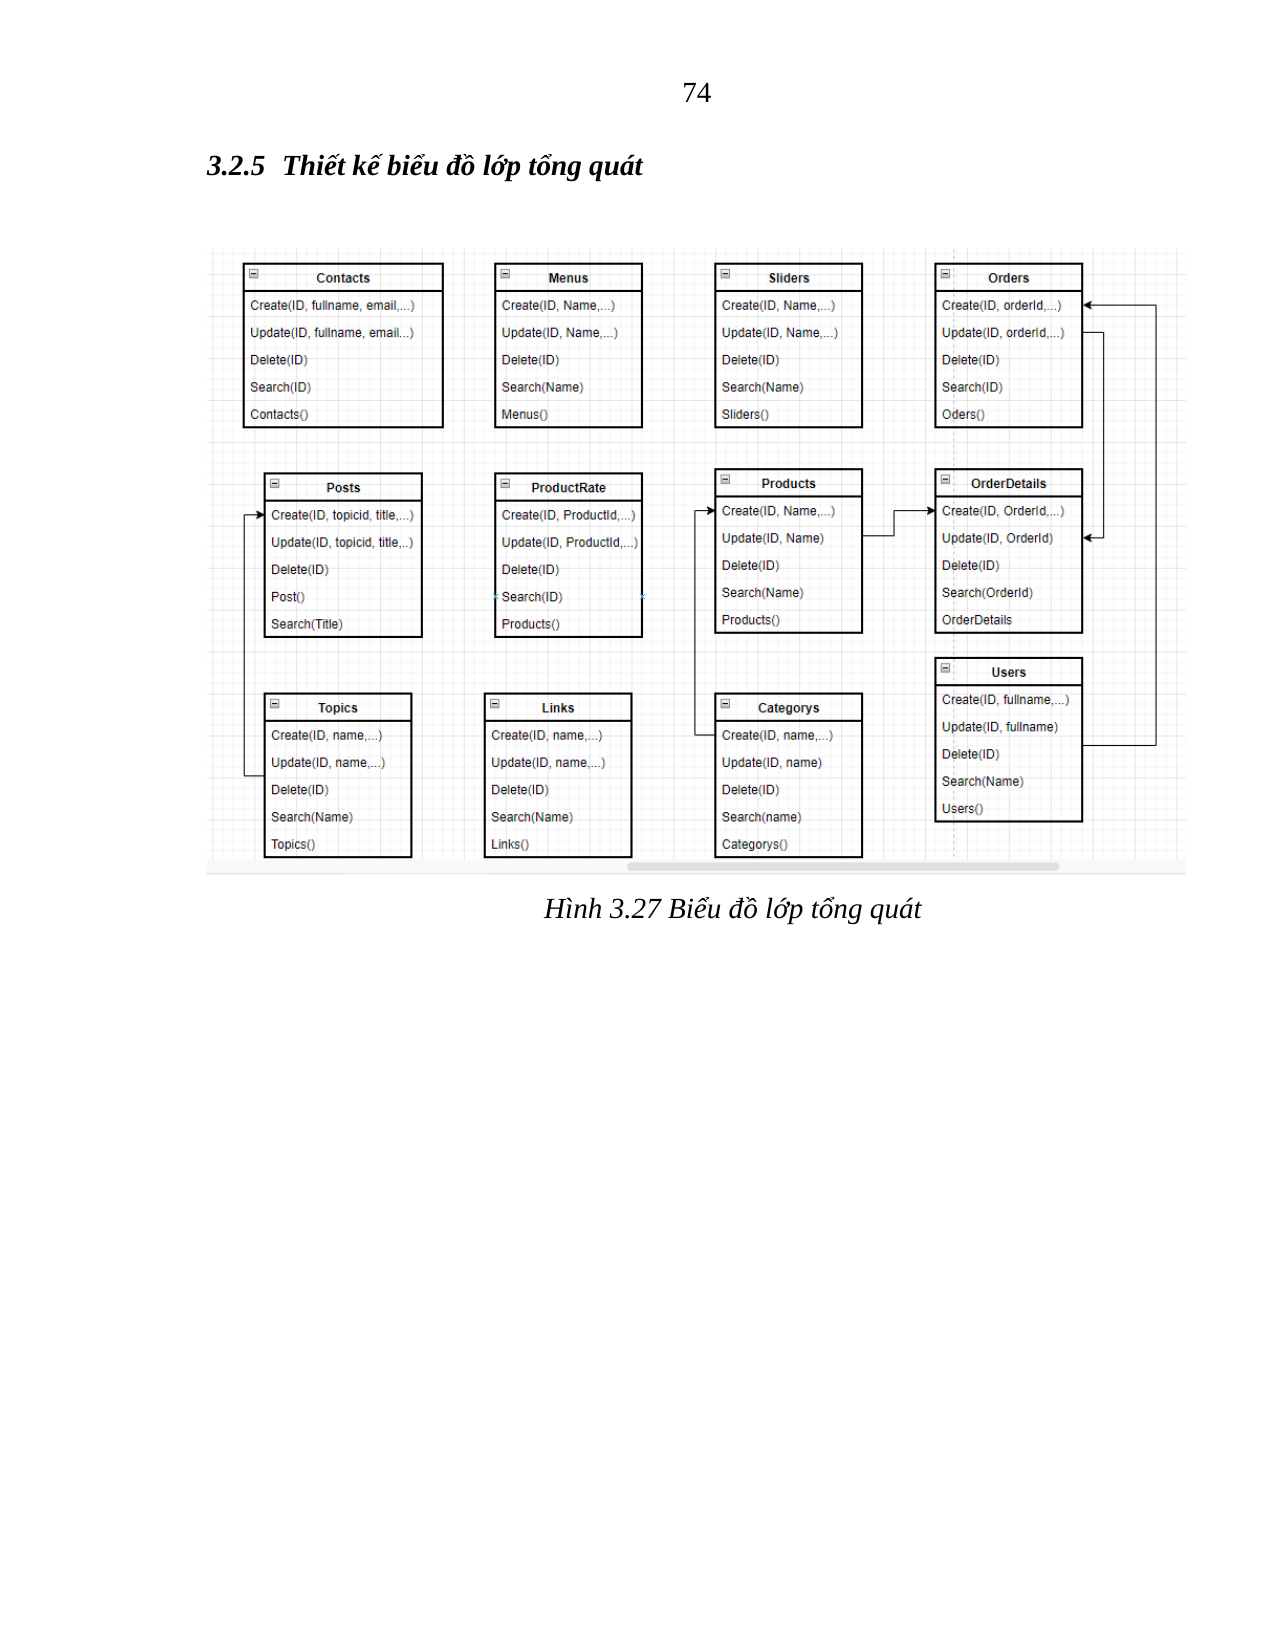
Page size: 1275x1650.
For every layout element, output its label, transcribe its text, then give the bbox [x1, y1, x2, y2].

subtitle Thiết kế biểu đồ lớp tổng quát [207, 148, 1186, 181]
picture [206, 248, 1187, 875]
